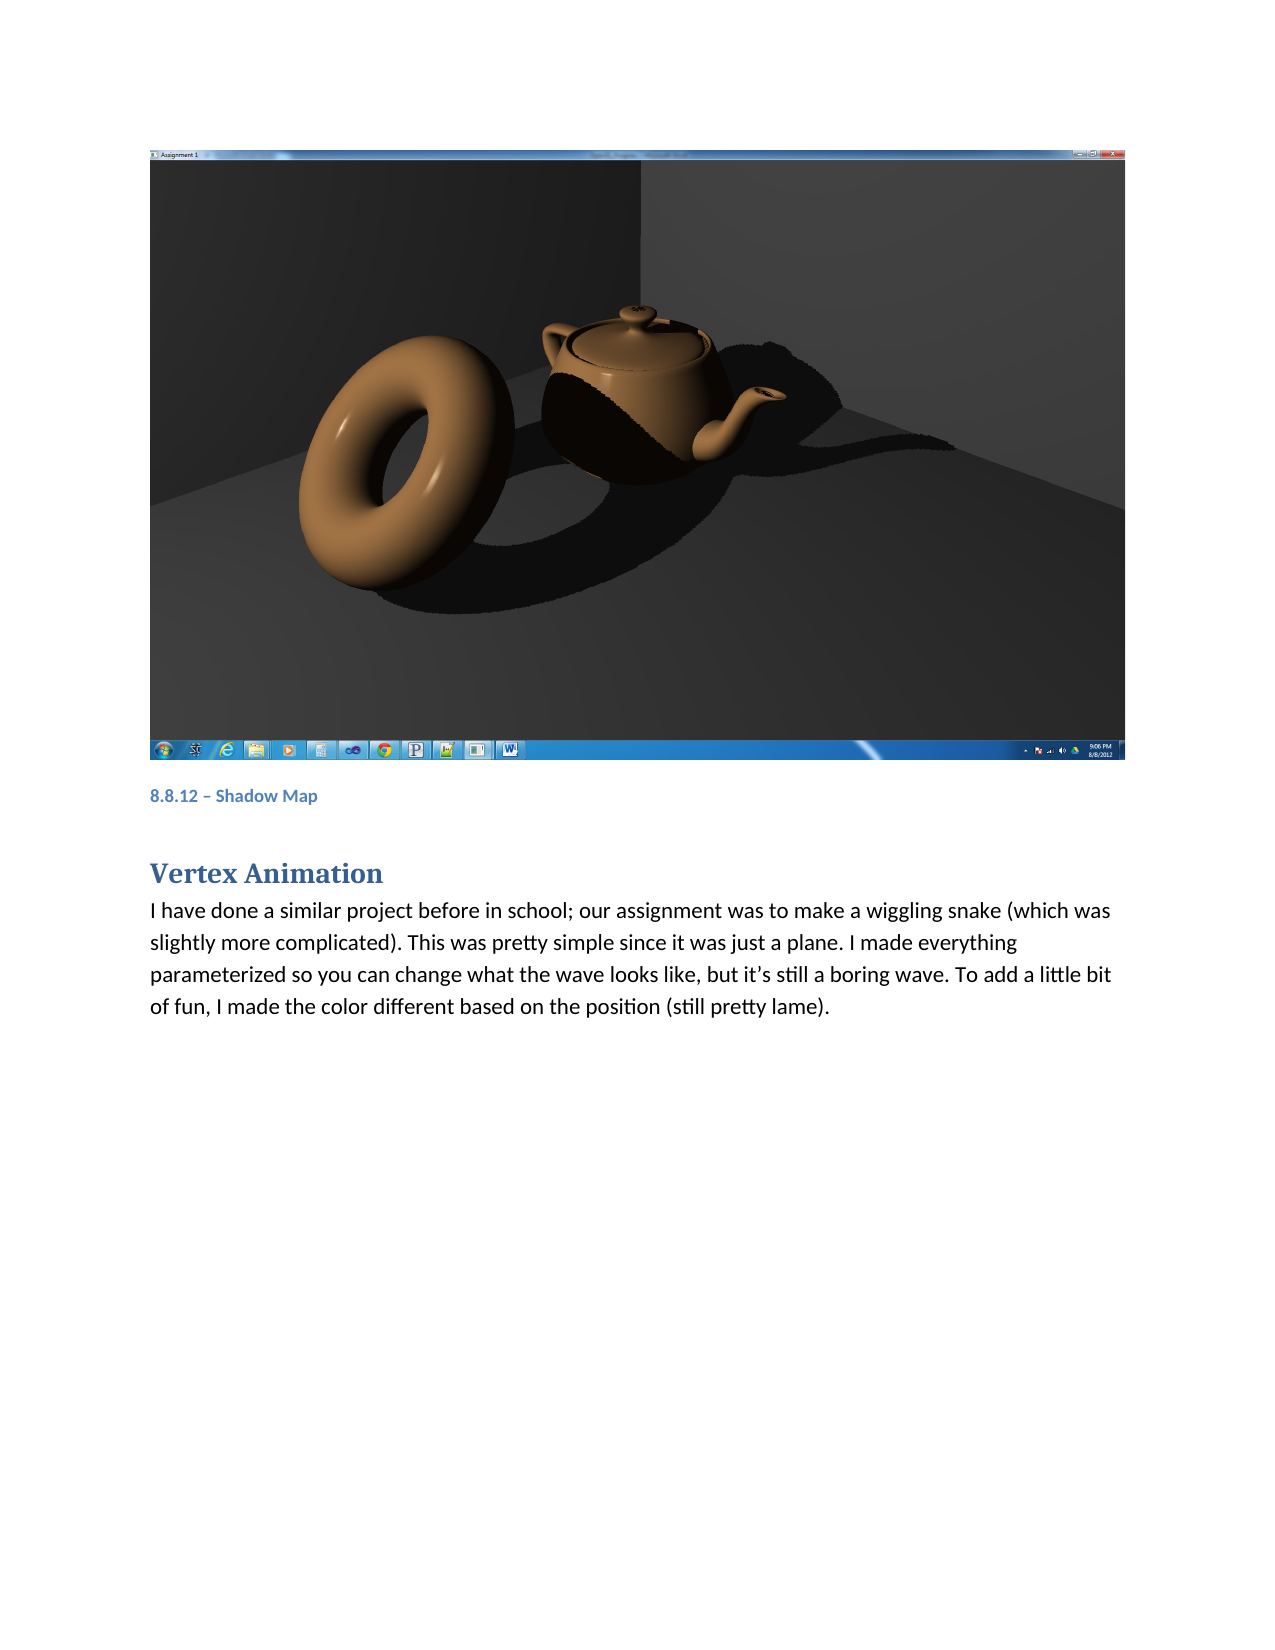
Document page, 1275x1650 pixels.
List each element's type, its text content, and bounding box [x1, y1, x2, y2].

text 8.8.12 – Shadow Map [150, 784, 1125, 807]
text I have done a similar project before in school; our assignment was to make a wiggling snake (which was slightly more complicated). This was pretty simple since it was just a plane. I made everything parameterized so you can change what the wave looks like, but it’s still a boring wave. To add a little bit of fun, I made the color different based on the position (still pretty lame). [150, 896, 1125, 1020]
subtitle Vertex Animation [150, 857, 1125, 891]
picture [150, 150, 1125, 760]
